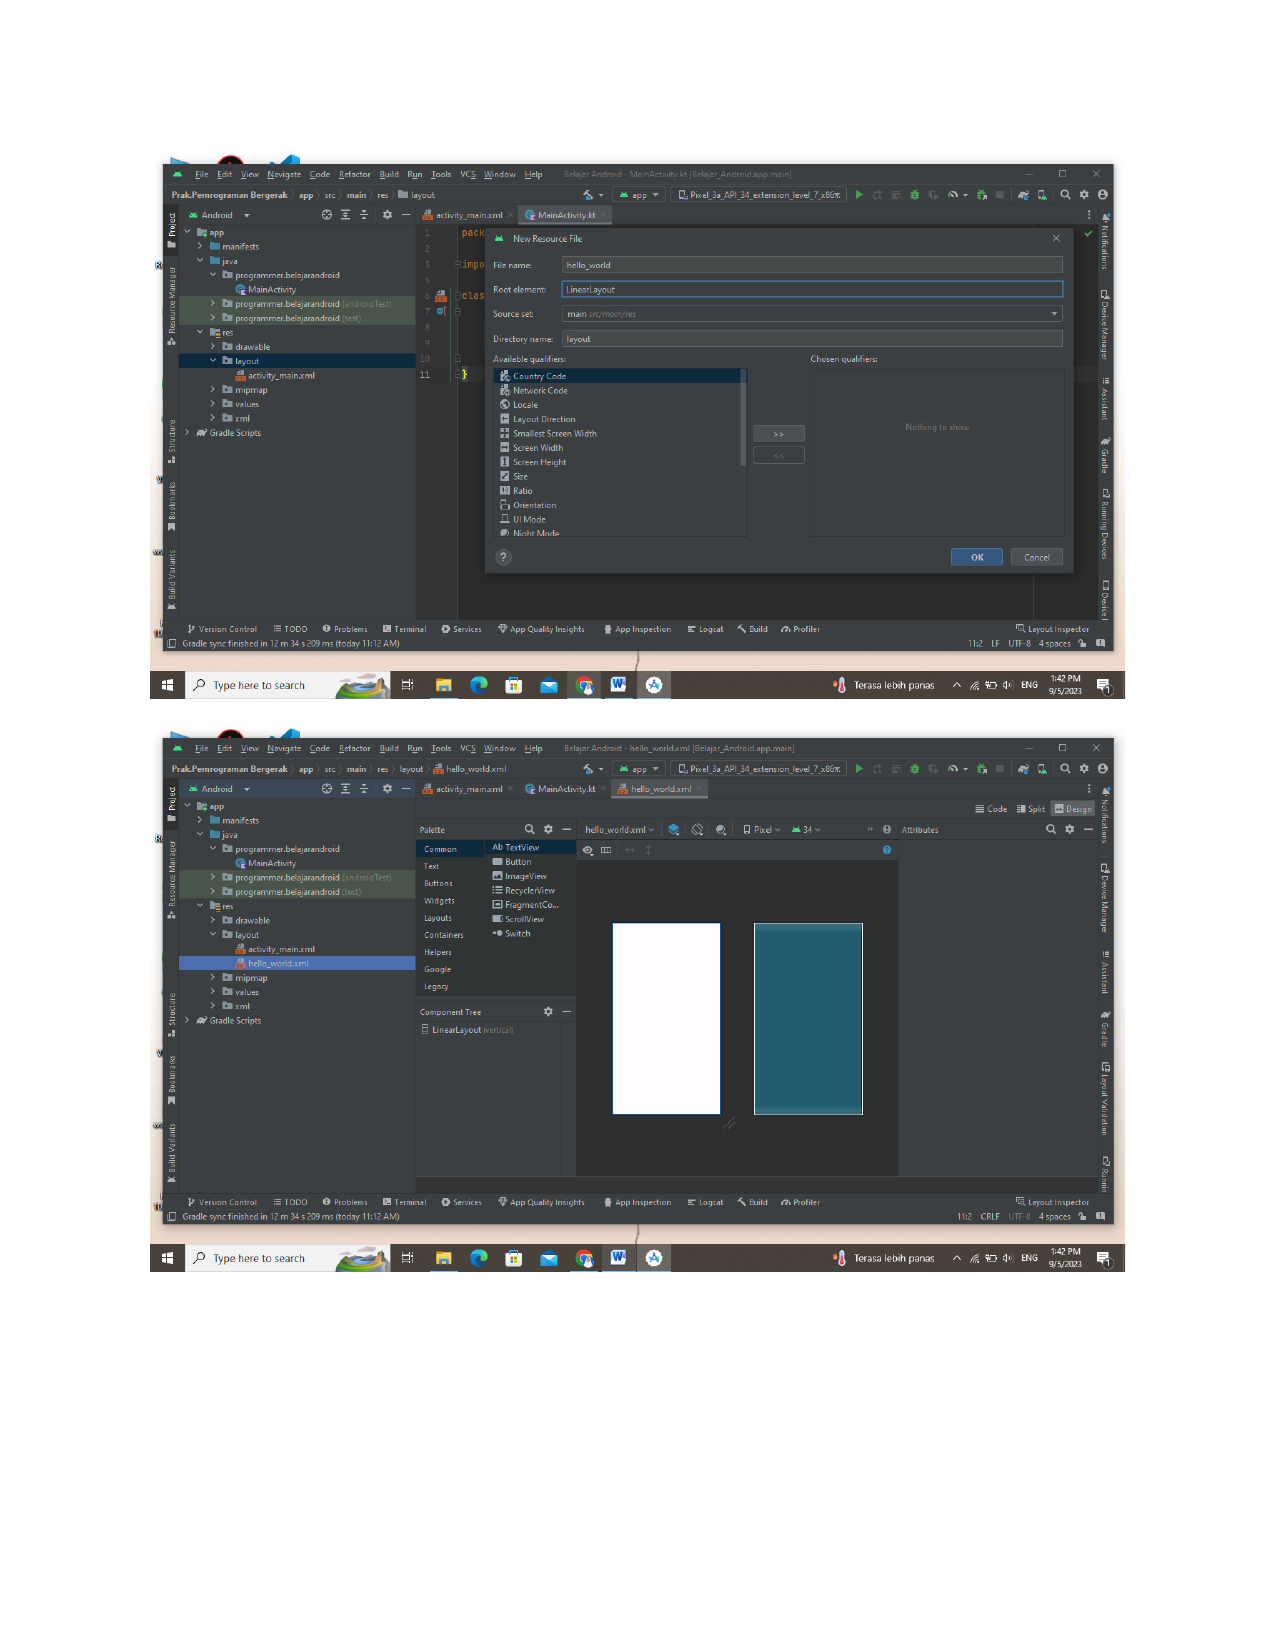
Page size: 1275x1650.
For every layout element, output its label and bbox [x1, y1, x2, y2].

picture [150, 723, 1125, 1272]
picture [150, 150, 1125, 699]
